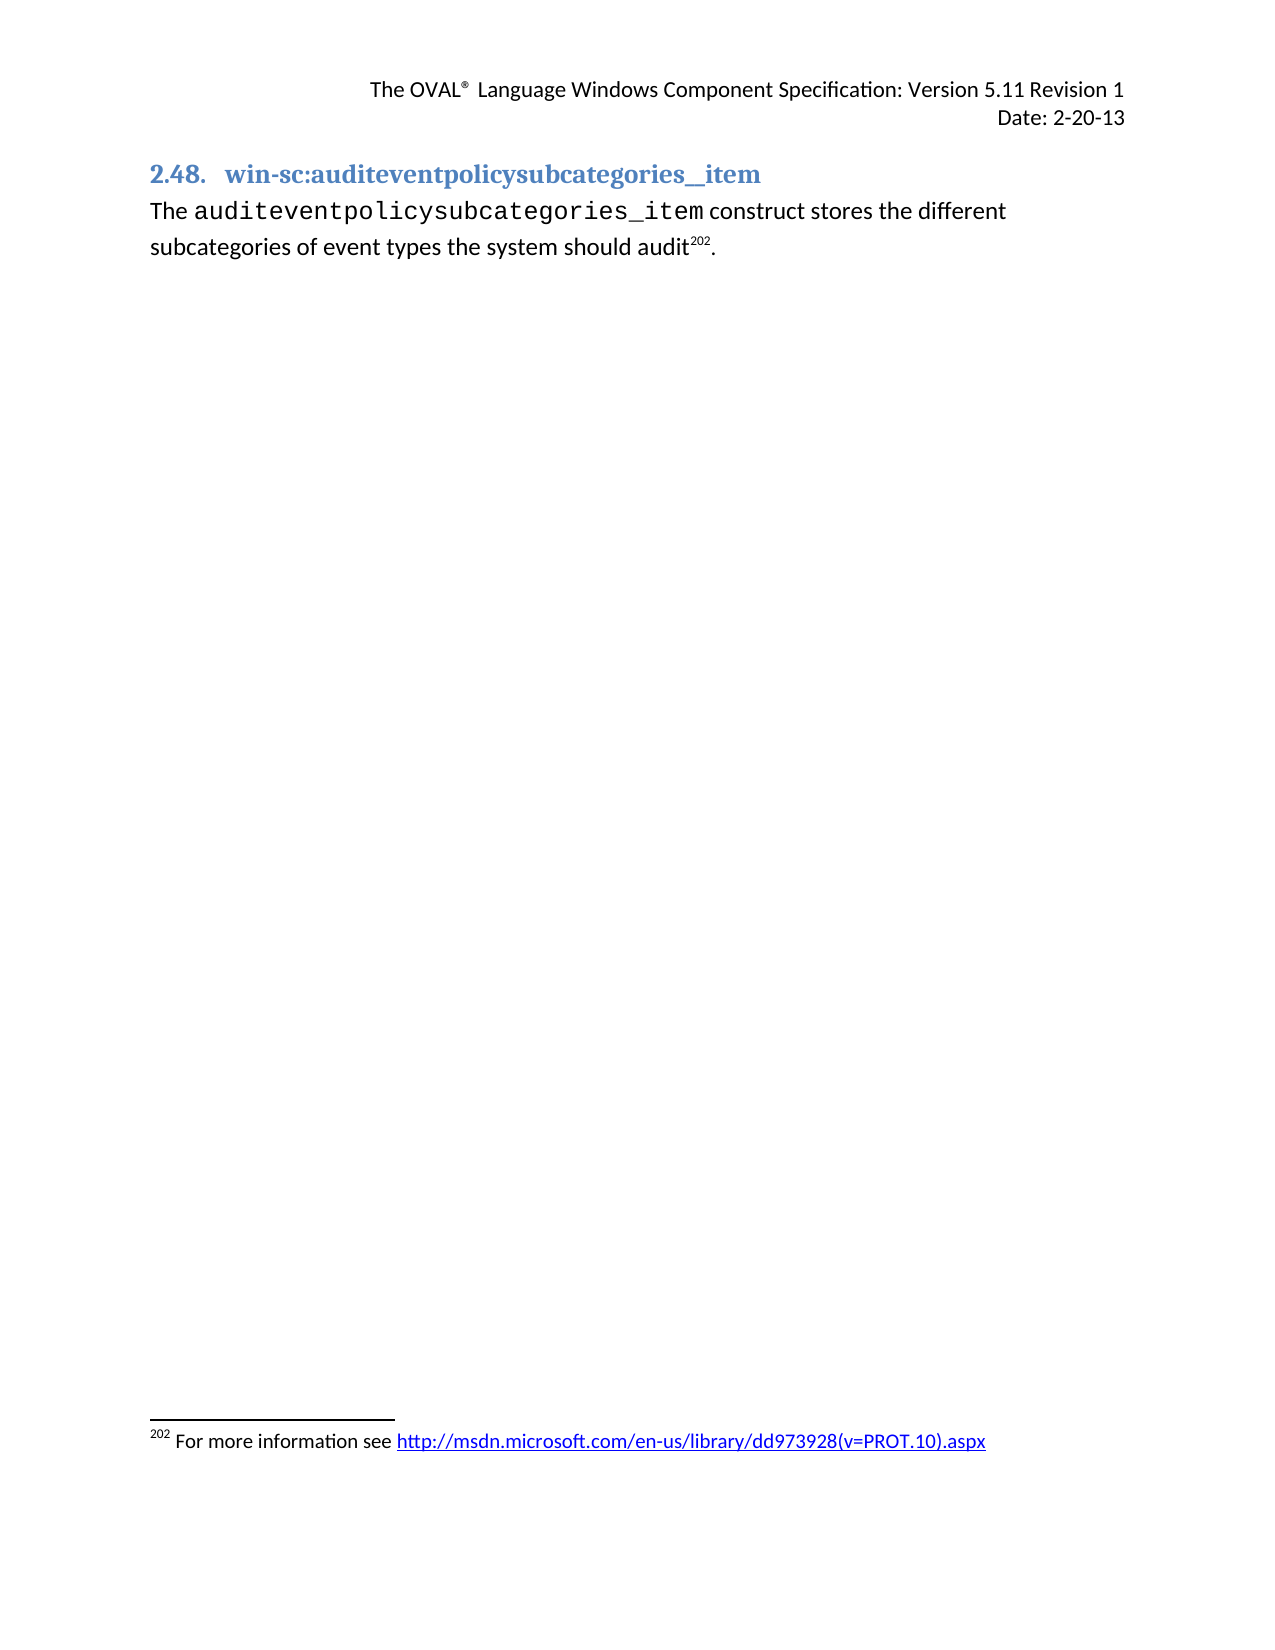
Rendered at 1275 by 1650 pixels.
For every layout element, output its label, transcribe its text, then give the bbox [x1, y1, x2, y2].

subtitle win-sc:auditeventpolicysubcategories__item [150, 159, 1125, 190]
text The auditeventpolicysubcategories_item construct stores the different subcategories of event types the system should audit. [150, 195, 1125, 262]
